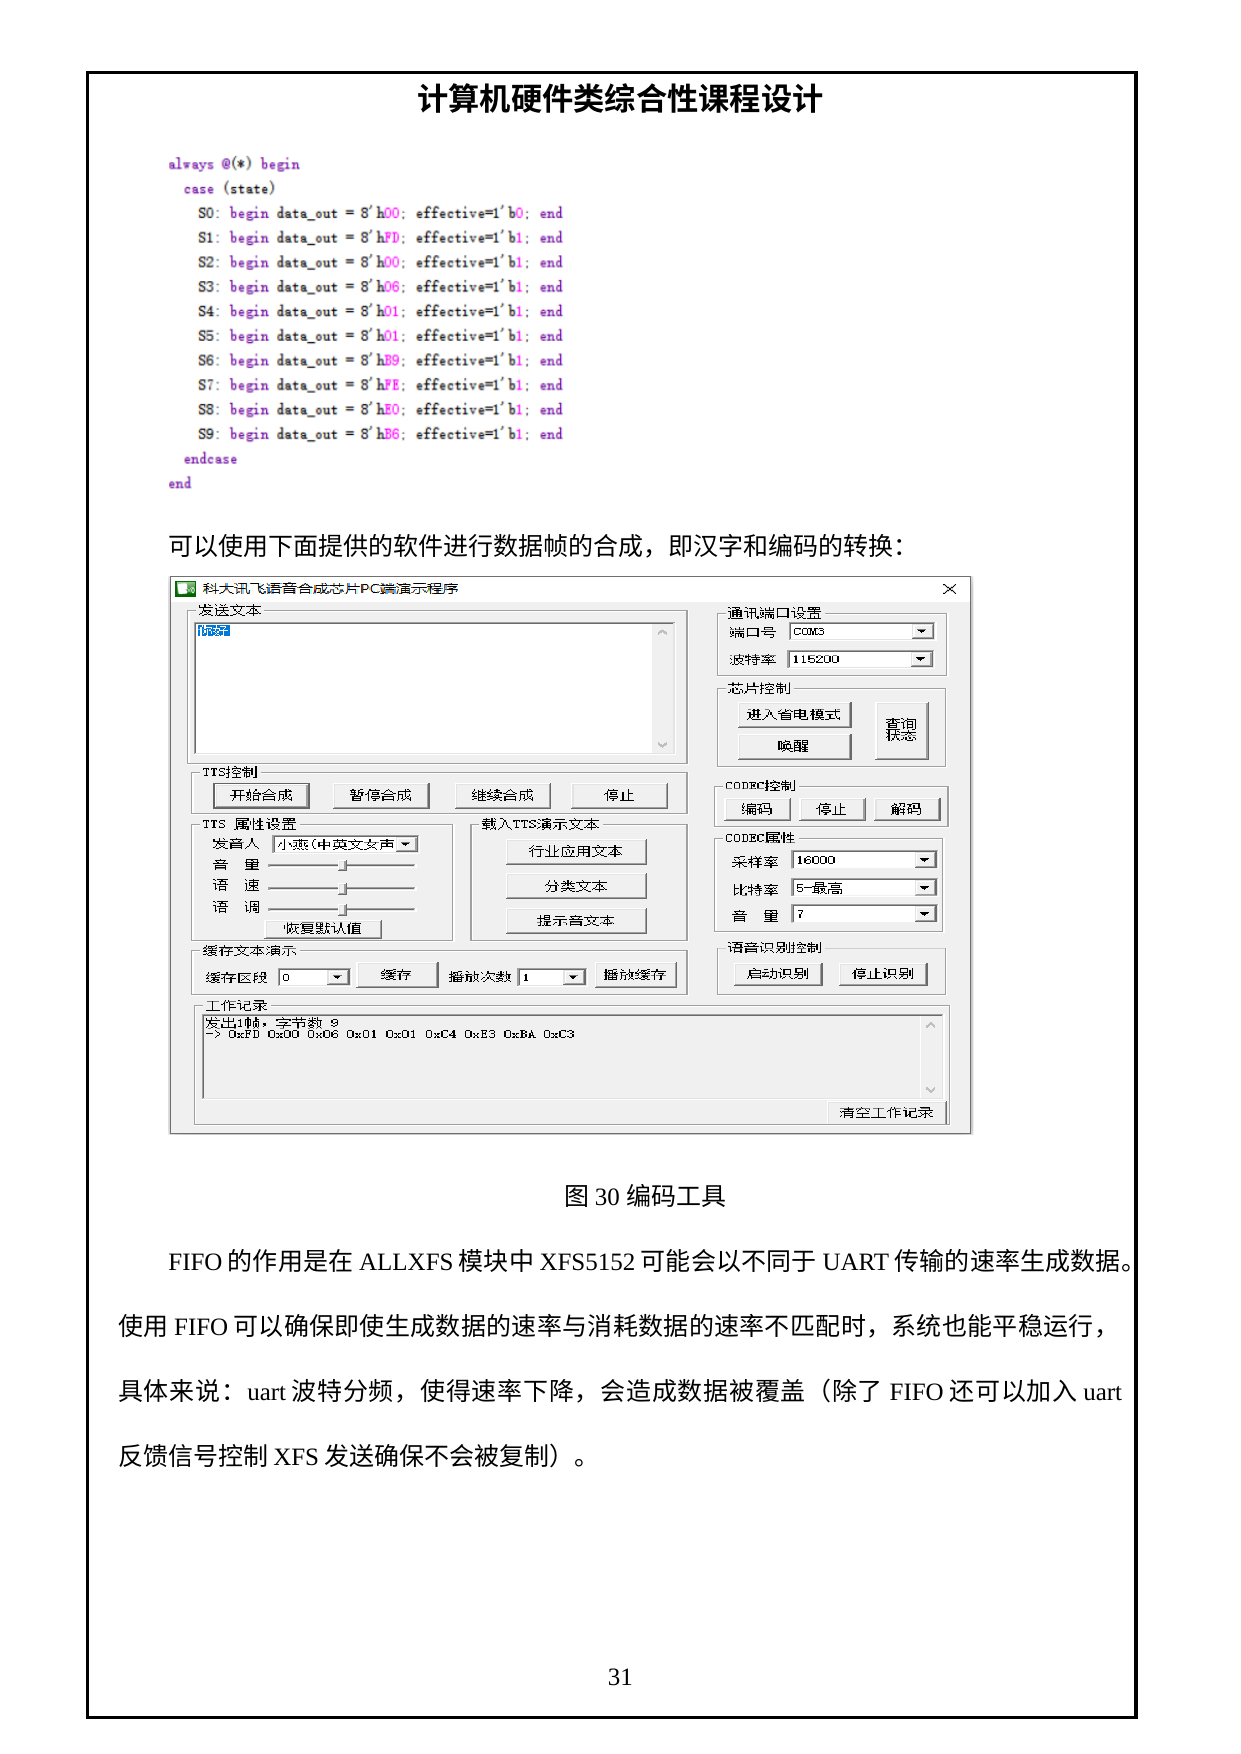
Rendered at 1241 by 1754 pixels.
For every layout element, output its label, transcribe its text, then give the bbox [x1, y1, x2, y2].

text 图30 编码工具 [118, 1162, 1122, 1227]
picture [168, 576, 974, 1135]
text 可以使用下面提供的软件进行数据帧的合成，即汉字和编码的转换： [118, 512, 1122, 577]
picture [168, 154, 592, 496]
text FIFO的作用是在ALLXFS模块中XFS5152可能会以不同于UART传输的速率生成数据。使用FIFO可以确保即使生成数据的速率与消耗数据的速率不匹配时，系统也能平稳运行，具体来说：uart波特分频，使得速率下降，会造成数据被覆盖（除了FIFO还可以加入uart反馈信号控制XFS发送确保不会被复制）。 [118, 1227, 1122, 1487]
